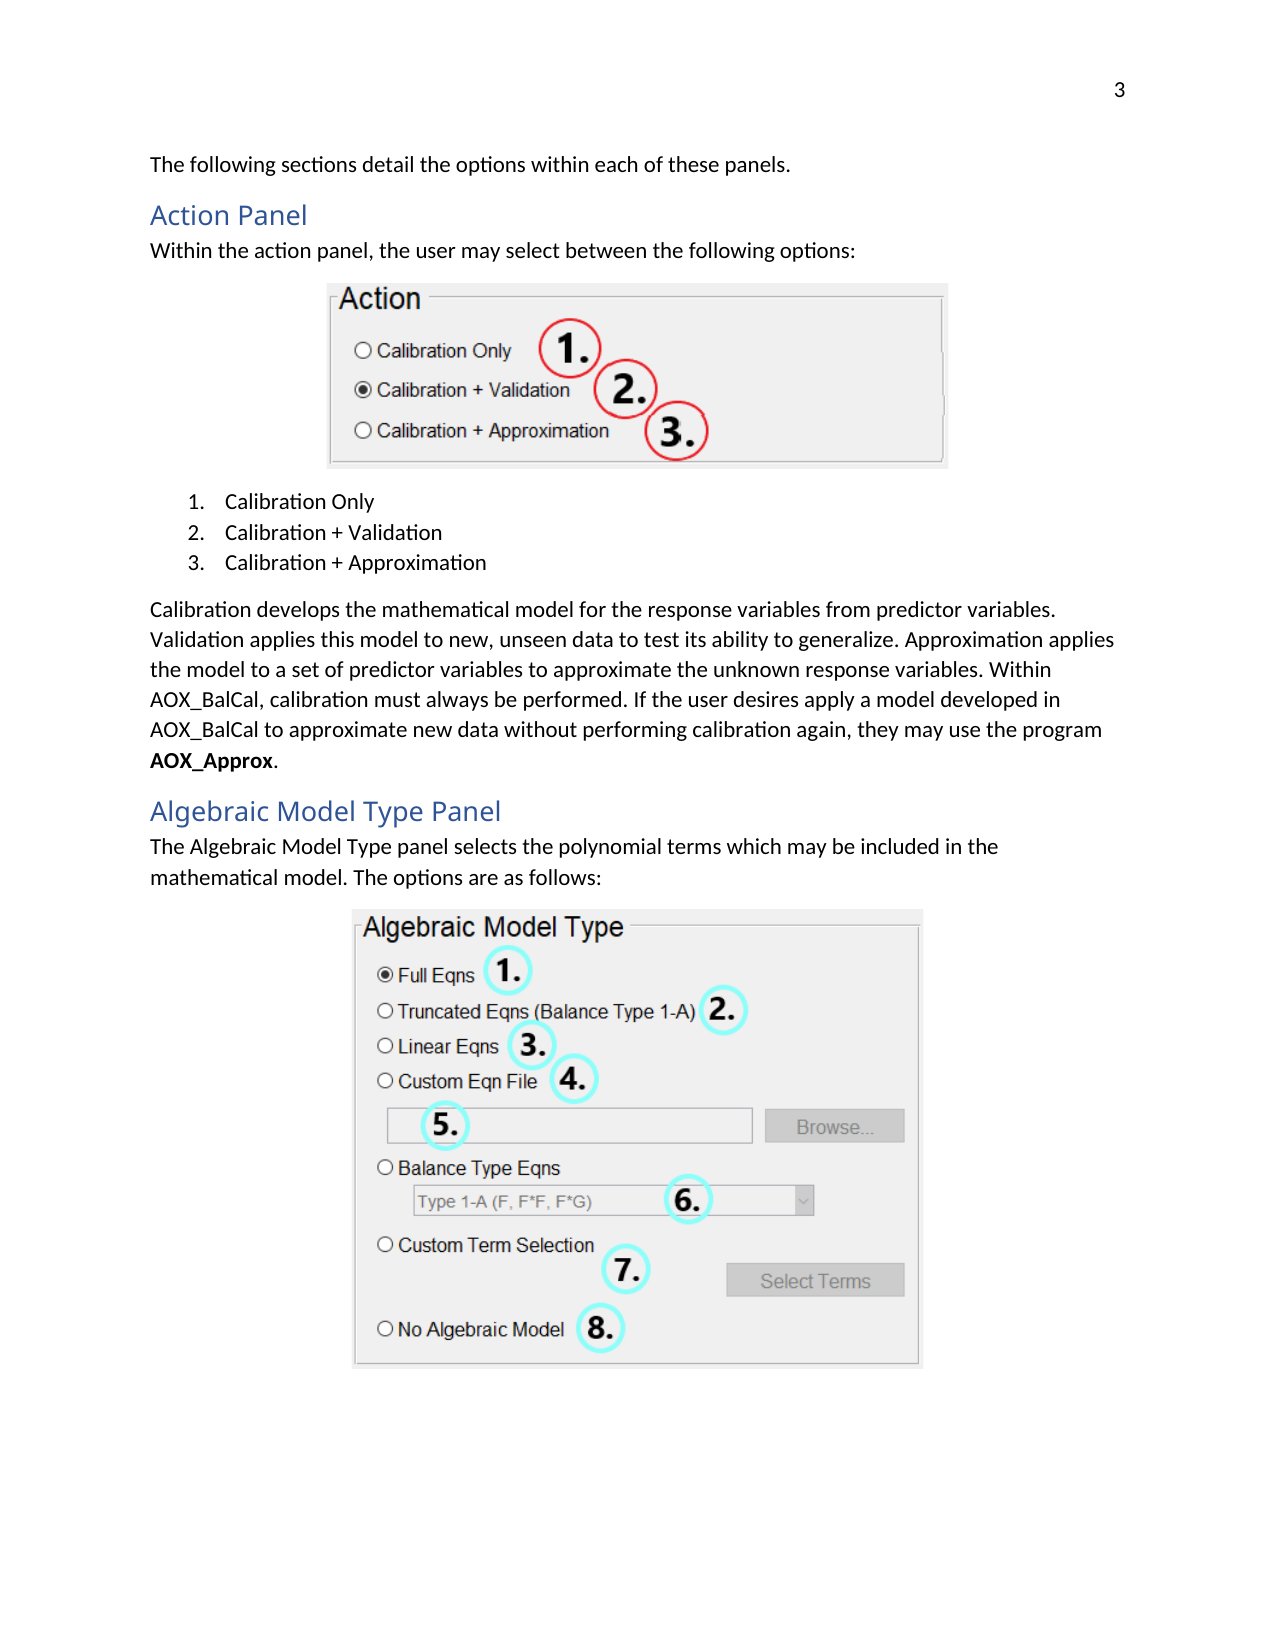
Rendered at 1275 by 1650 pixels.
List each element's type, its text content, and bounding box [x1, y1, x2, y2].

text The Algebraic Model Type panel selects the polynomial terms which may be included in the mathematical model. The options are as follows: [150, 832, 1125, 891]
list Calibration + Approximation [187, 548, 1125, 576]
list Calibration + Validation [187, 518, 1125, 546]
list Calibration Only [187, 487, 1125, 516]
text The following sections detail the options within each of these panels. [150, 150, 1125, 178]
text Within the action panel, the user may select between the following options: [150, 237, 1125, 265]
picture [351, 909, 924, 1369]
text Calibration develops the mathematical model for the response variables from predictor variables. Validation applies this model to new, unseen data to test its ability to generalize. Approximation applies the model to a set of predictor variables to approximate the unknown response variables. Within AOX_BalCal, calibration must always be performed. If the user desires apply a model developed in AOX_BalCal to approximate new data without performing calibration again, they may use the program AOX_Approx. [150, 595, 1125, 774]
picture [326, 283, 949, 469]
subtitle Algebraic Model Type Panel [150, 793, 1125, 829]
subtitle Action Panel [150, 197, 1125, 234]
